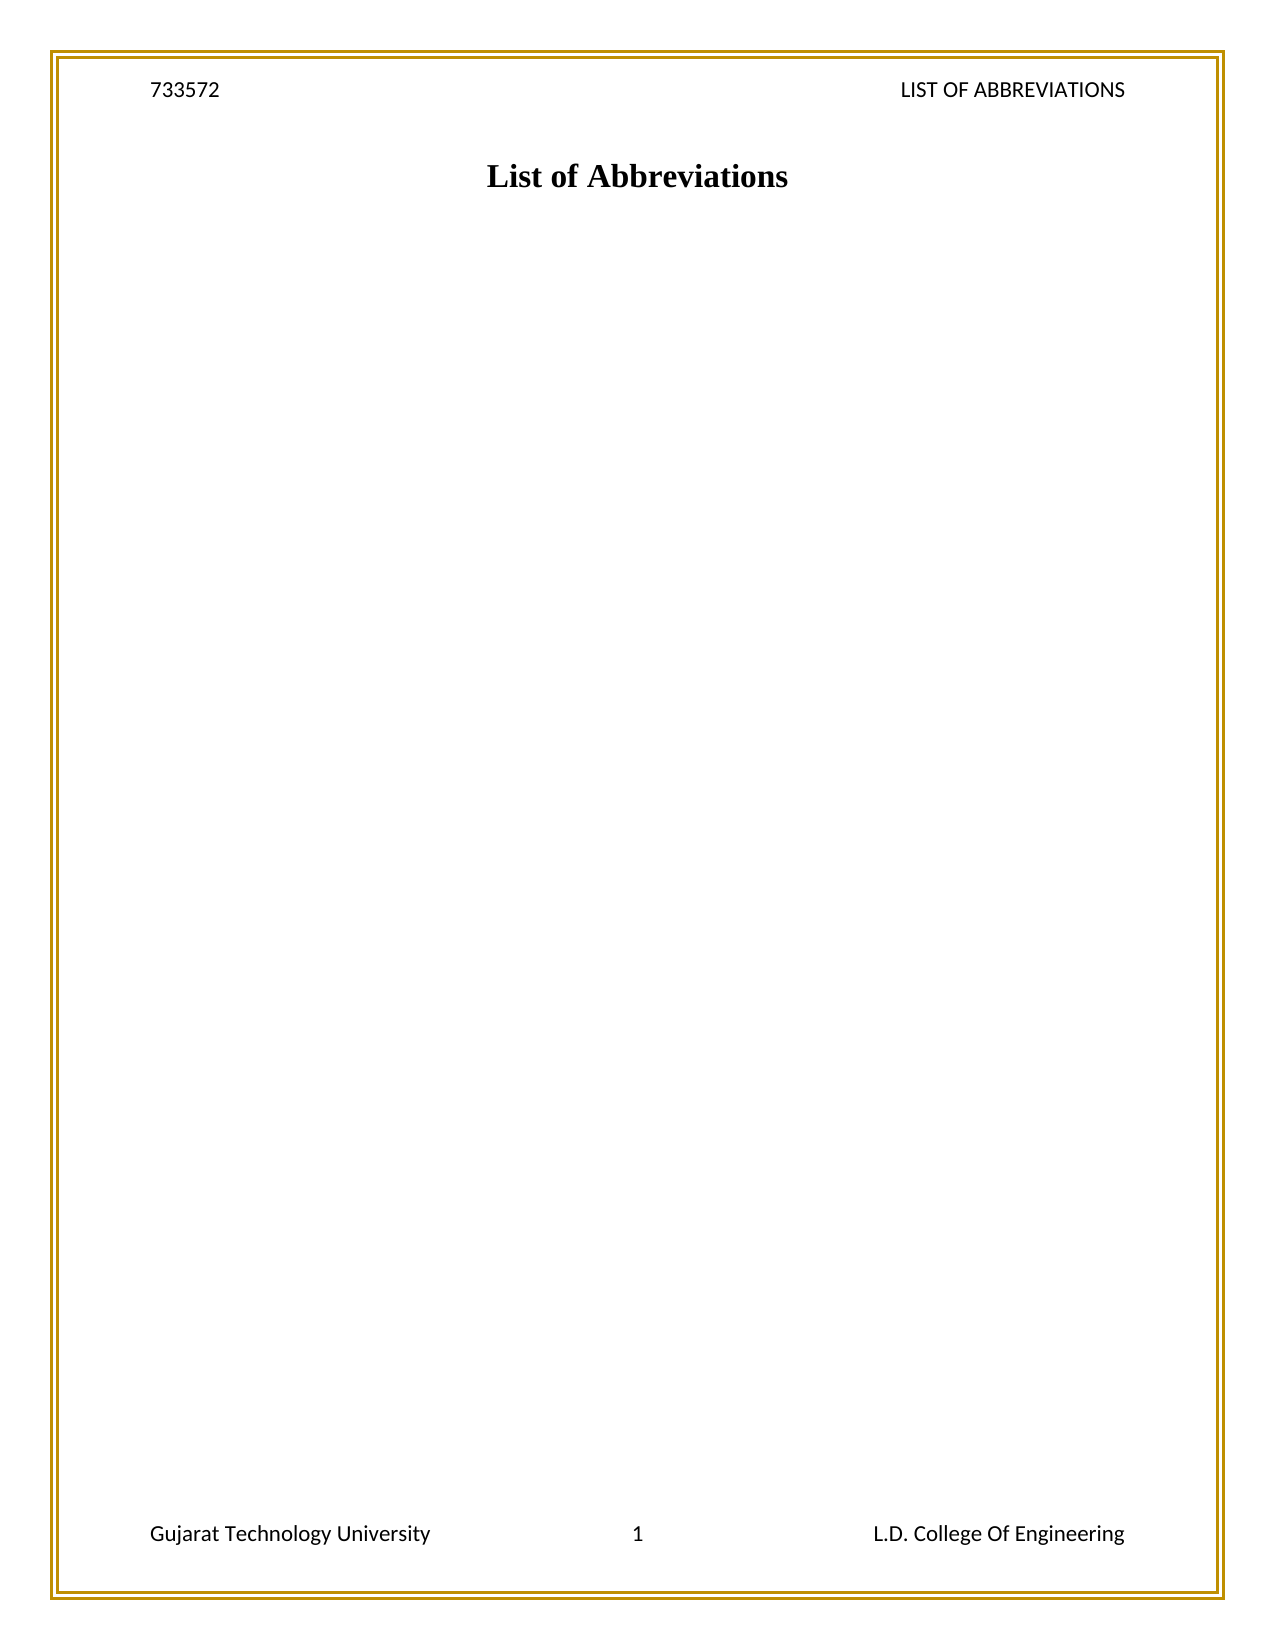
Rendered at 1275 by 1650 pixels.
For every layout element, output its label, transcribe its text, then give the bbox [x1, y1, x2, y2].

subtitle List of Abbreviations [150, 156, 1125, 194]
